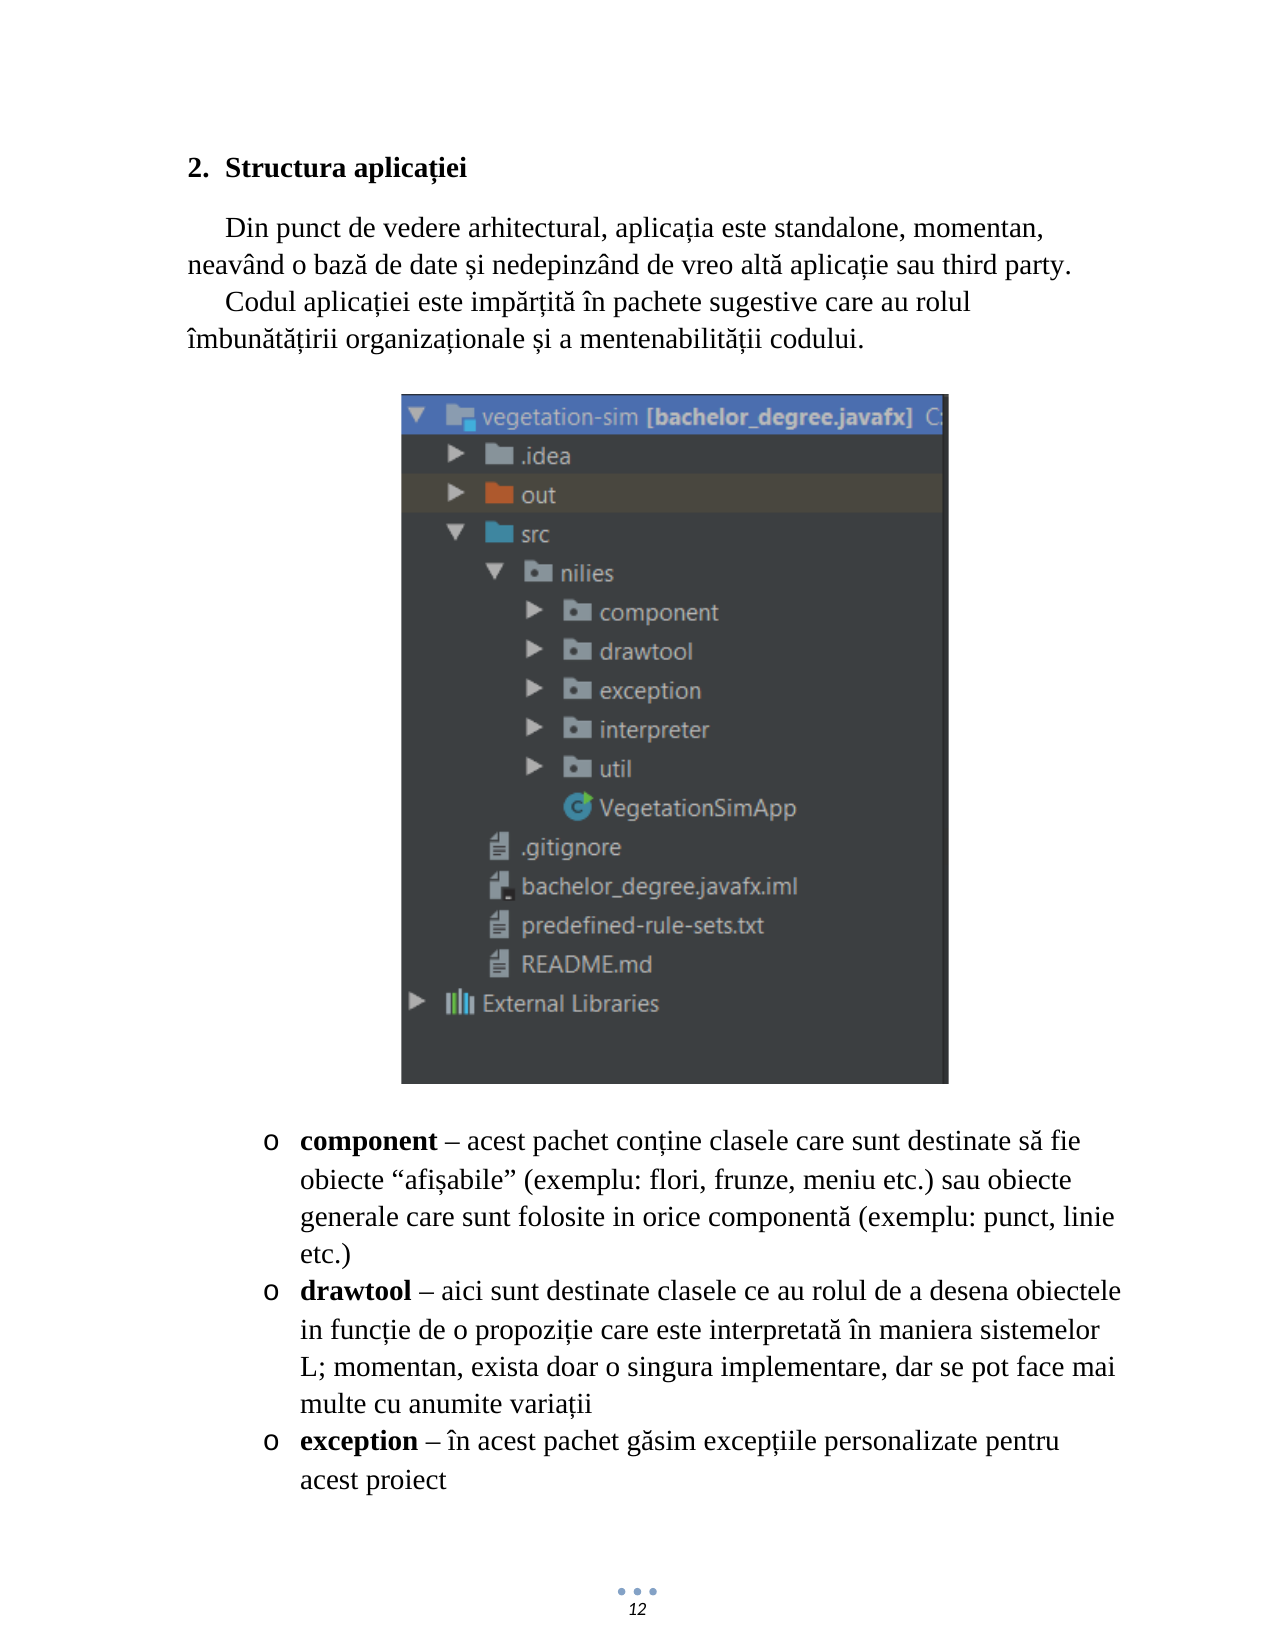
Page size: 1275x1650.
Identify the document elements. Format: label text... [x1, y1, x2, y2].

text Din punct de vedere arhitectural, aplicația este standalone, momentan, neavând o bază de date și nedepinzând de vreo altă aplicație sau third party. [187, 210, 1125, 281]
picture [401, 394, 949, 1084]
list Structura aplicației [187, 150, 1125, 183]
text Codul aplicației este impărțită în pachete sugestive care au rolul îmbunătățirii organizaționale și a mentenabilității codului. [187, 284, 1125, 354]
list component – acest pachet conține clasele care sunt destinate să fie obiecte “afișabile” (exemplu: flori, frunze, meniu etc.) sau obiecte generale care sunt folosite in orice componentă (exemplu: punct, linie etc.) [262, 1123, 1125, 1269]
list drawtool – aici sunt destinate clasele ce au rolul de a desena obiectele in funcție de o propoziție care este interpretată în maniera sistemelor L; momentan, exista doar o singura implementare, dar se pot face mai multe cu anumite variații [262, 1273, 1125, 1419]
list exception – în acest pachet găsim excepțiile personalizate pentru acest proiect [262, 1423, 1125, 1496]
